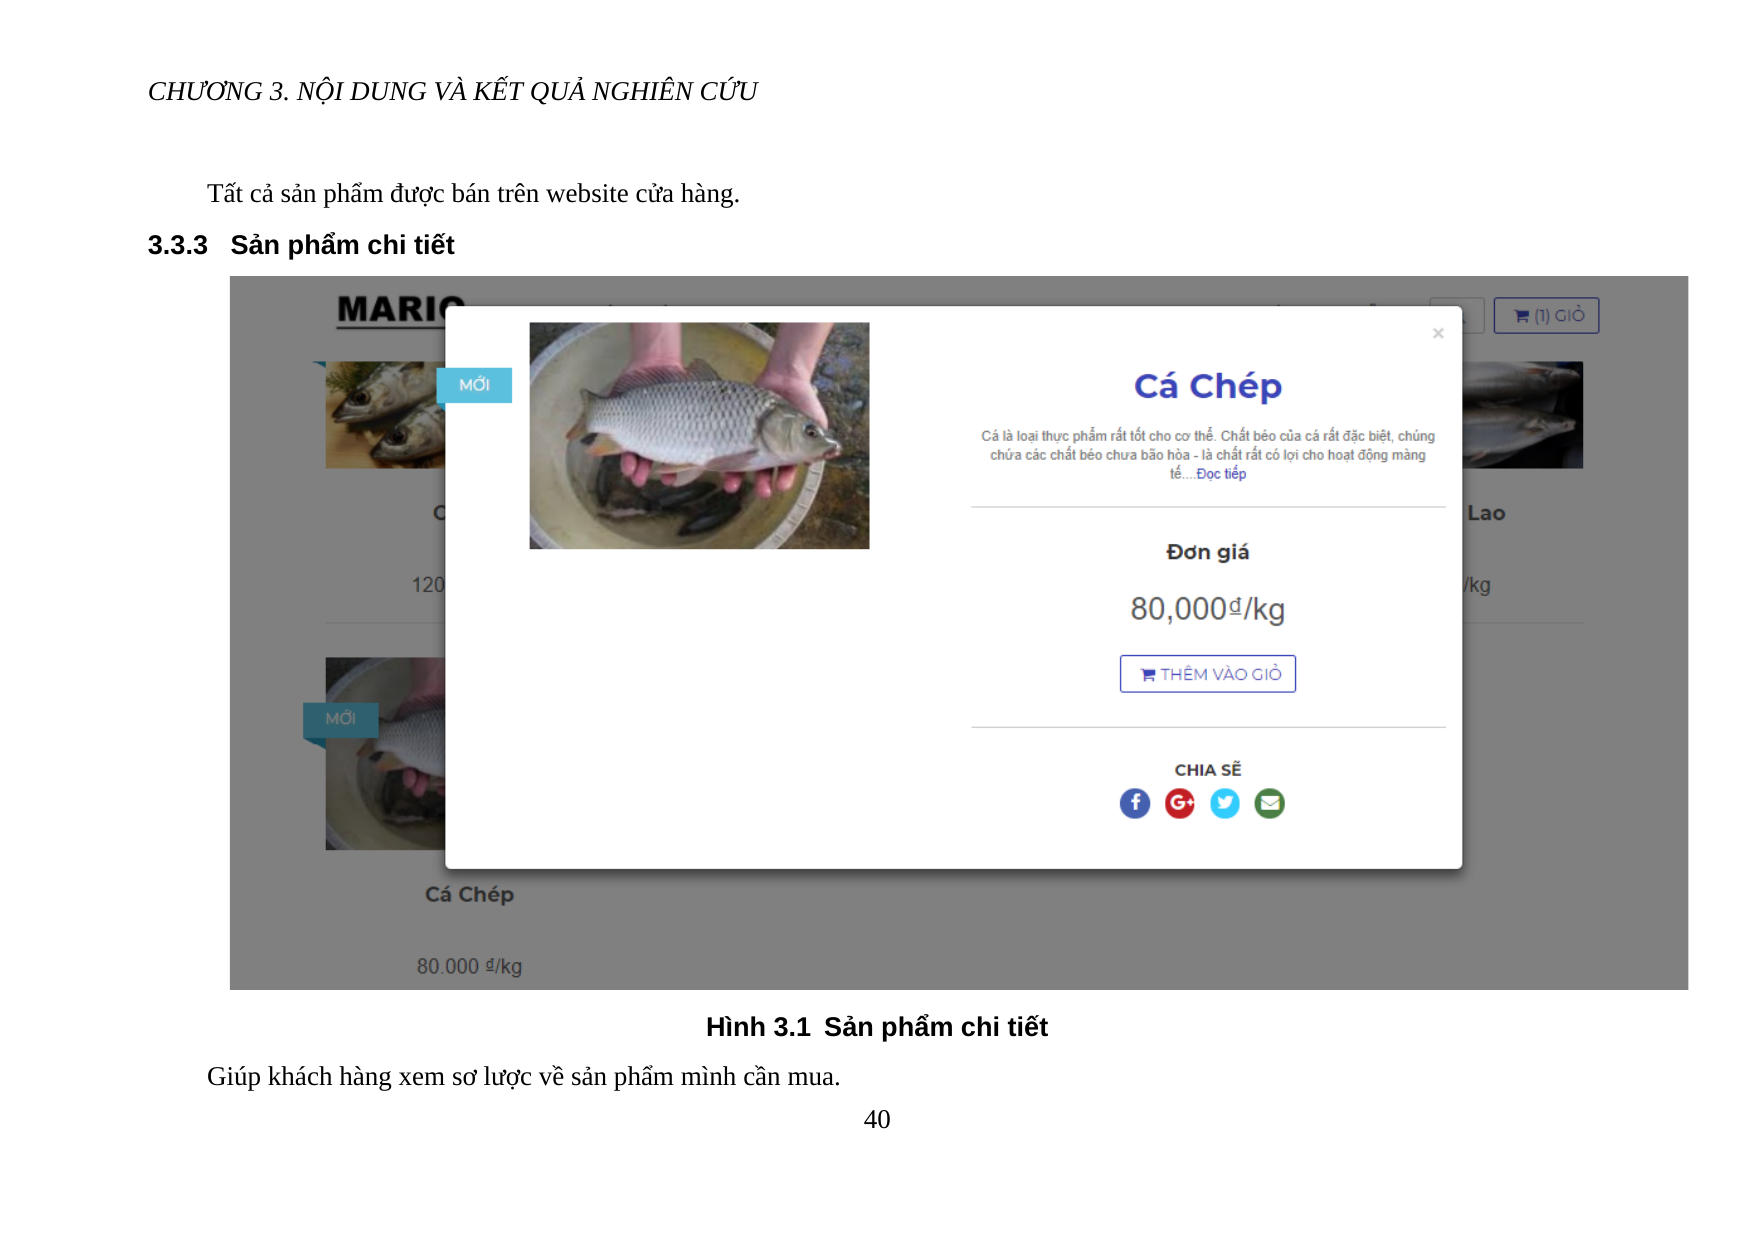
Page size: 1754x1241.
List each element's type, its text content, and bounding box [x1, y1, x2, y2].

text Sản phẩm chi tiết [148, 229, 1606, 260]
picture [229, 276, 1689, 990]
text Tất cả sản phẩm được bán trên website cửa hàng. [148, 177, 1606, 208]
text Giúp khách hàng xem sơ lược về sản phẩm mình cần mua. [148, 1061, 1606, 1092]
